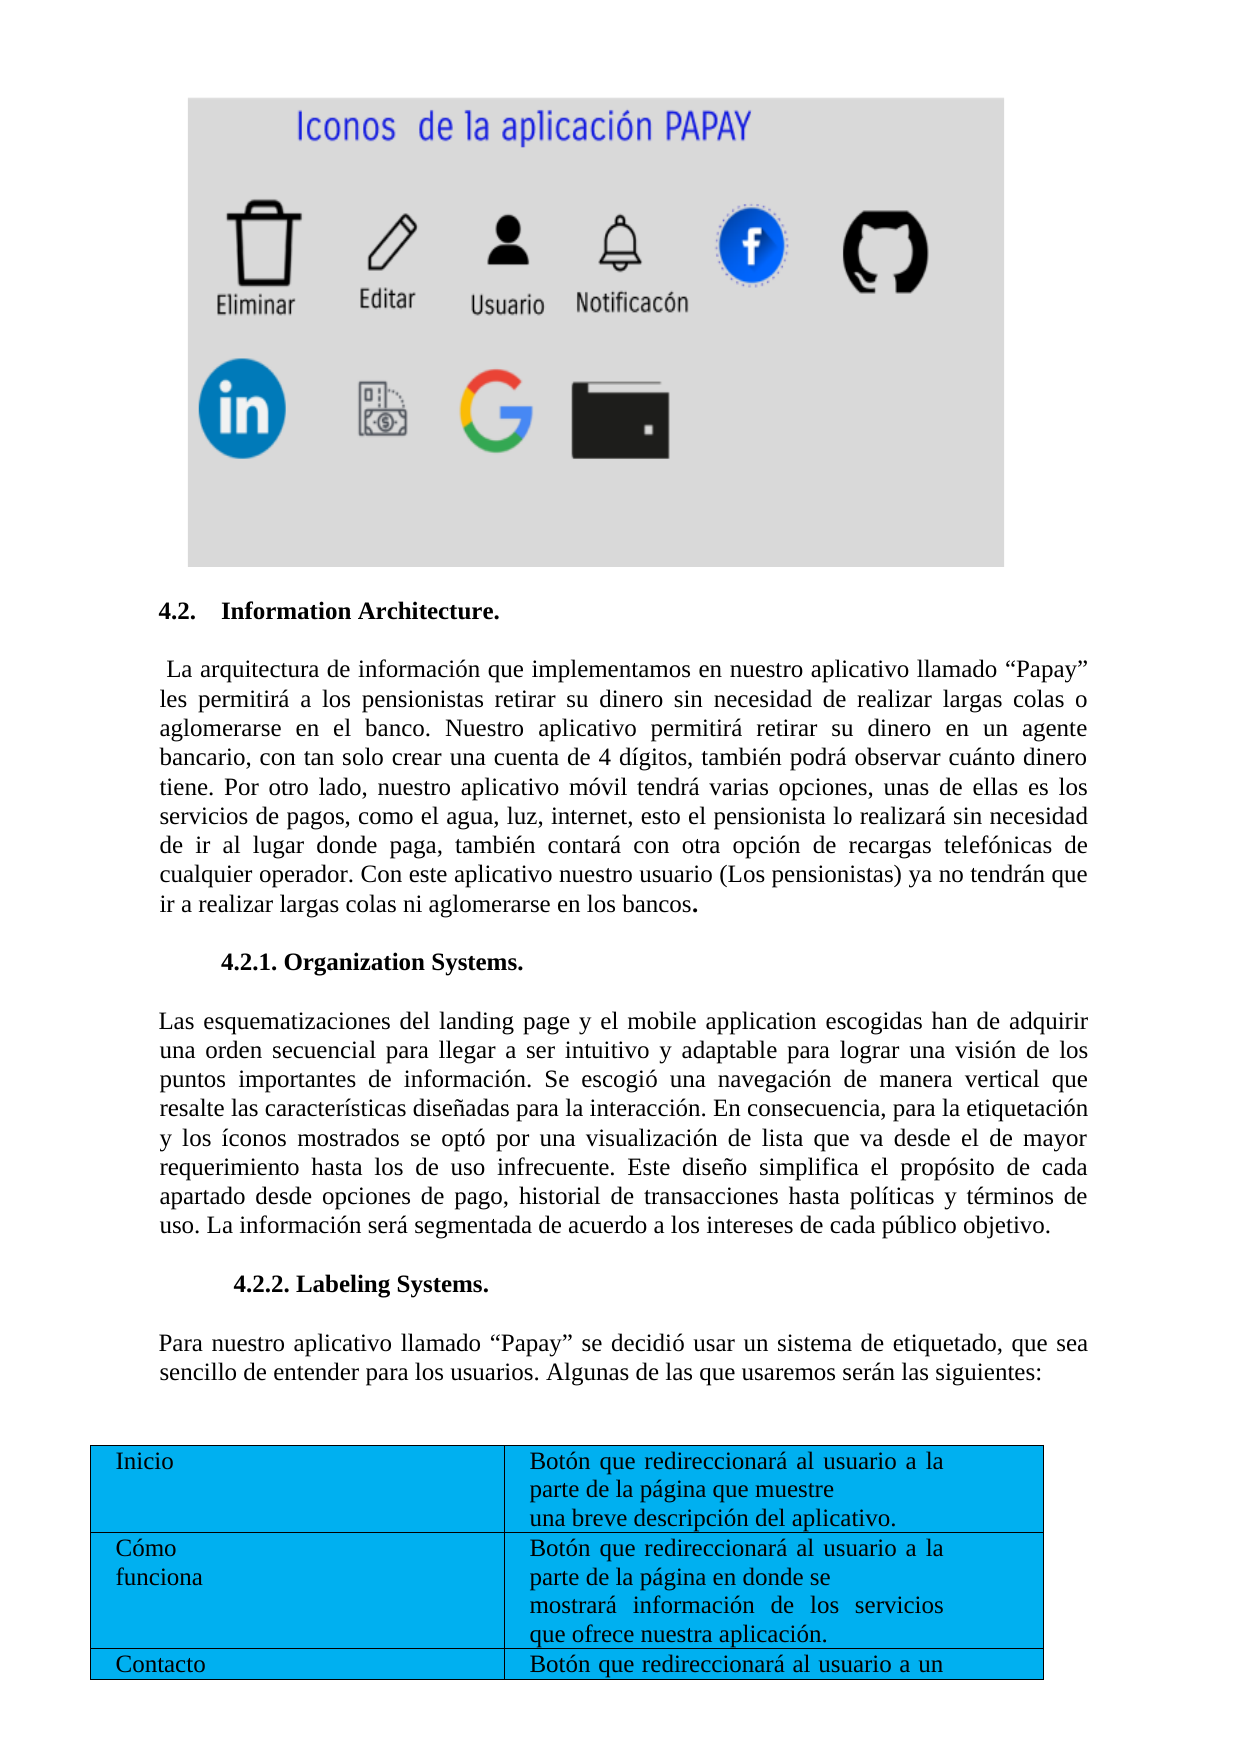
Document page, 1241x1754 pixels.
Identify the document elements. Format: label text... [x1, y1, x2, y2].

table_cell Cómo funciona [91, 1533, 504, 1648]
table_header Inicio [91, 1446, 504, 1532]
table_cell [505, 1649, 1043, 1679]
table_header Botón que redireccionará al usuario a la parte de la página que muestre una breve descripción del aplicativo. [505, 1446, 1043, 1532]
text 4.2.2. Labeling Systems. [233, 1269, 1089, 1298]
table_cell Contacto [91, 1649, 504, 1679]
text 4.2. Information Architecture. [158, 596, 1089, 625]
text La arquitectura de información que implementamos en nuestro aplicativo llamado “Papay” les permitirá a los pensionistas retirar su dinero sin necesidad de realizar largas colas o aglomerarse en el banco. Nuestro aplicativo permitirá retirar su dinero en un agente bancario, con tan solo crear una cuenta de 4 dígitos, también podrá observar cuánto dinero tiene. Por otro lado, nuestro aplicativo móvil tendrá varias opciones, unas de ellas es los servicios de pagos, como el agua, luz, internet, esto el pensionista lo realizará sin necesidad de ir al lugar donde paga, también contará con otra opción de recargas telefónicas de cualquier operador. Con este aplicativo nuestro usuario (Los pensionistas) ya no tendrán que ir a realizar largas colas ni aglomerarse en los bancos. [158, 654, 1089, 917]
picture [187, 95, 1005, 567]
text Las esquematizaciones del landing page y el mobile application escogidas han de adquirir una orden secuencial para llegar a ser intuitivo y adaptable para lograr una visión de los puntos importantes de información. Se escogió una navegación de manera vertical que resalte las características diseñadas para la interacción. En consecuencia, para la etiquetación y los íconos mostrados se optó por una visualización de lista que va desde el de mayor requerimiento hasta los de uso infrecuente. Este diseño simplifica el propósito de cada apartado desde opciones de pago, historial de transacciones hasta políticas y términos de uso. La información será segmentada de acuerdo a los intereses de cada público objetivo. [158, 1006, 1089, 1239]
text Para nuestro aplicativo llamado “Papay” se decidió usar un sistema de etiquetado, que sea sencillo de entender para los usuarios. Algunas de las que usaremos serán las siguientes: [158, 1328, 1089, 1386]
table_cell Botón que redireccionará al usuario a la parte de la página en donde se mostrará información de los servicios que ofrece nuestra aplicación. [505, 1533, 1043, 1648]
text 4.2.1. Organization Systems. [158, 947, 1089, 976]
